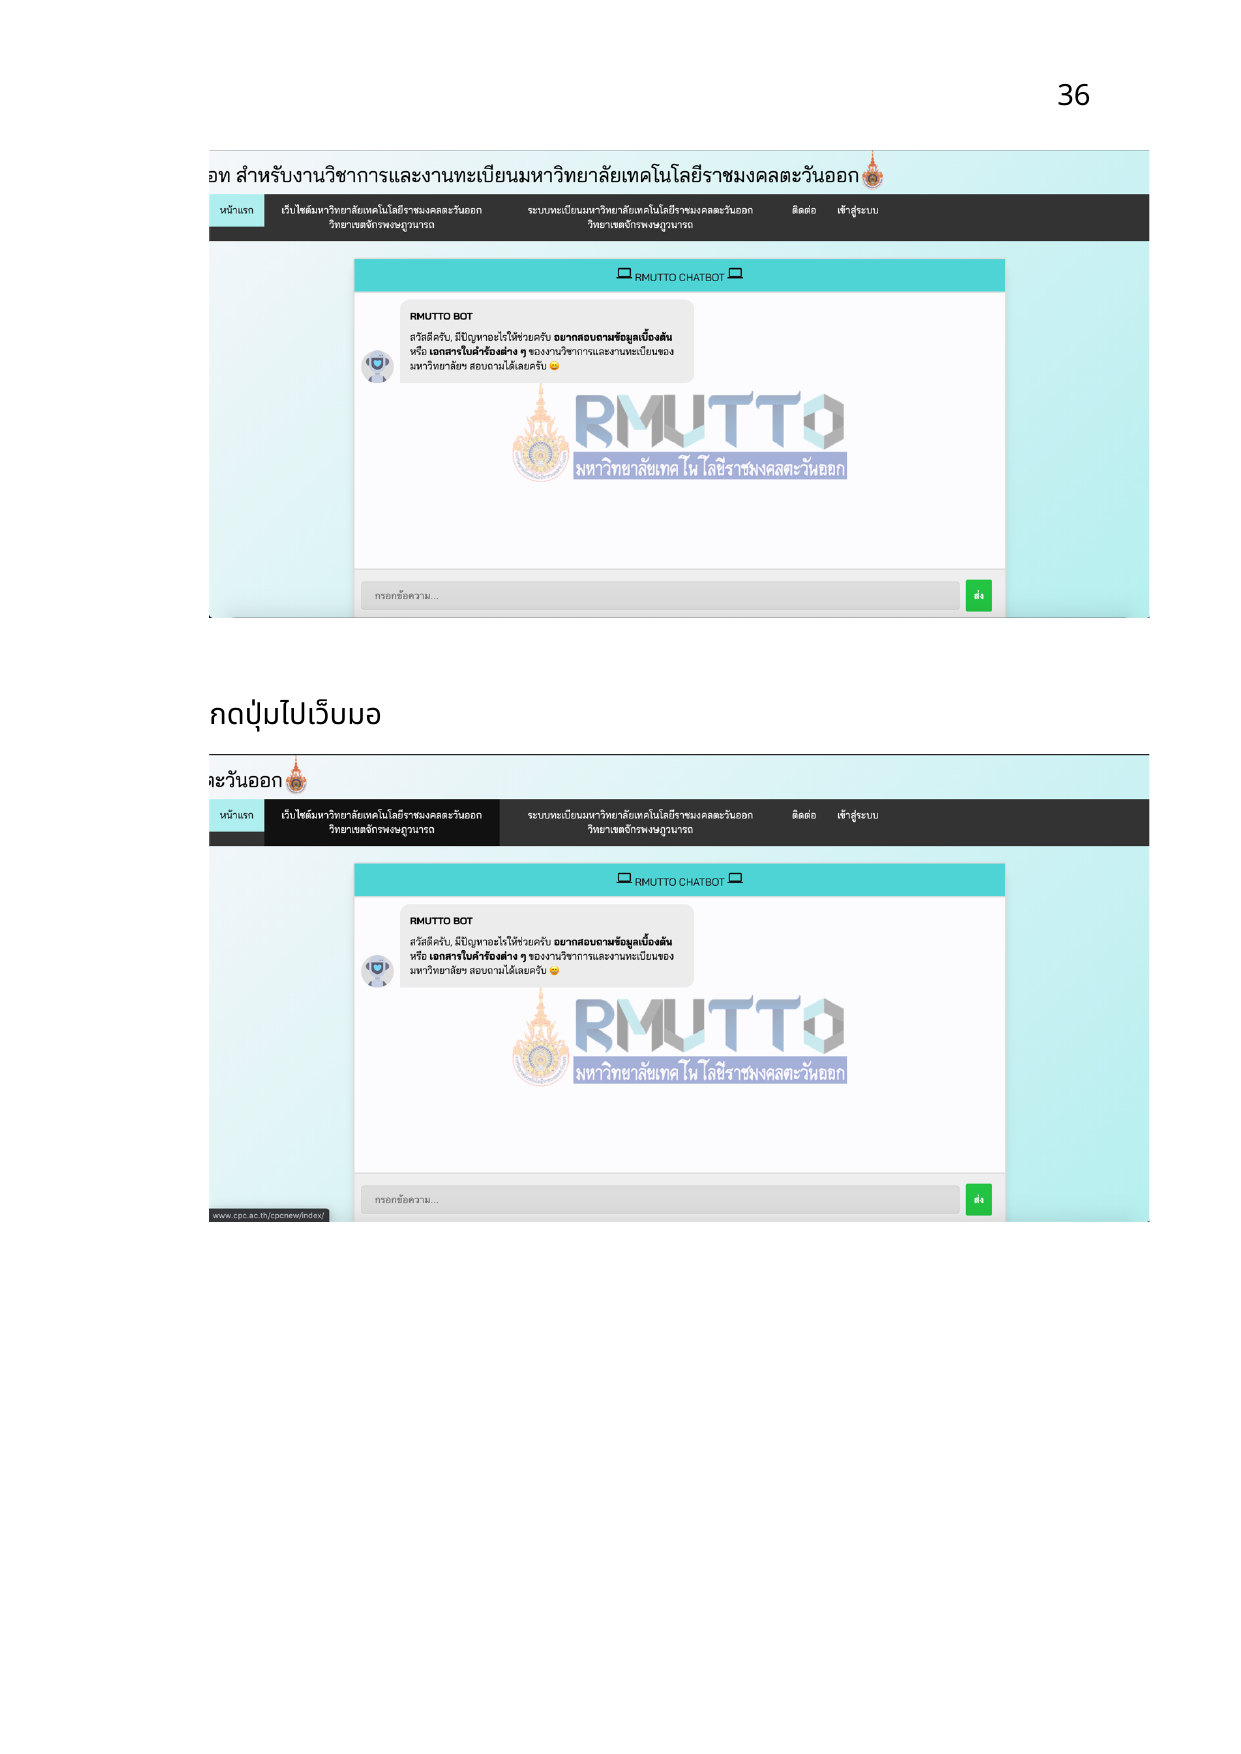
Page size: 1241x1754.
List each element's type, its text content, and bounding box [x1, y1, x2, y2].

text กดปุ่มไปเว็บมอ [209, 693, 1090, 737]
picture [209, 754, 1150, 1222]
picture [209, 150, 1150, 618]
